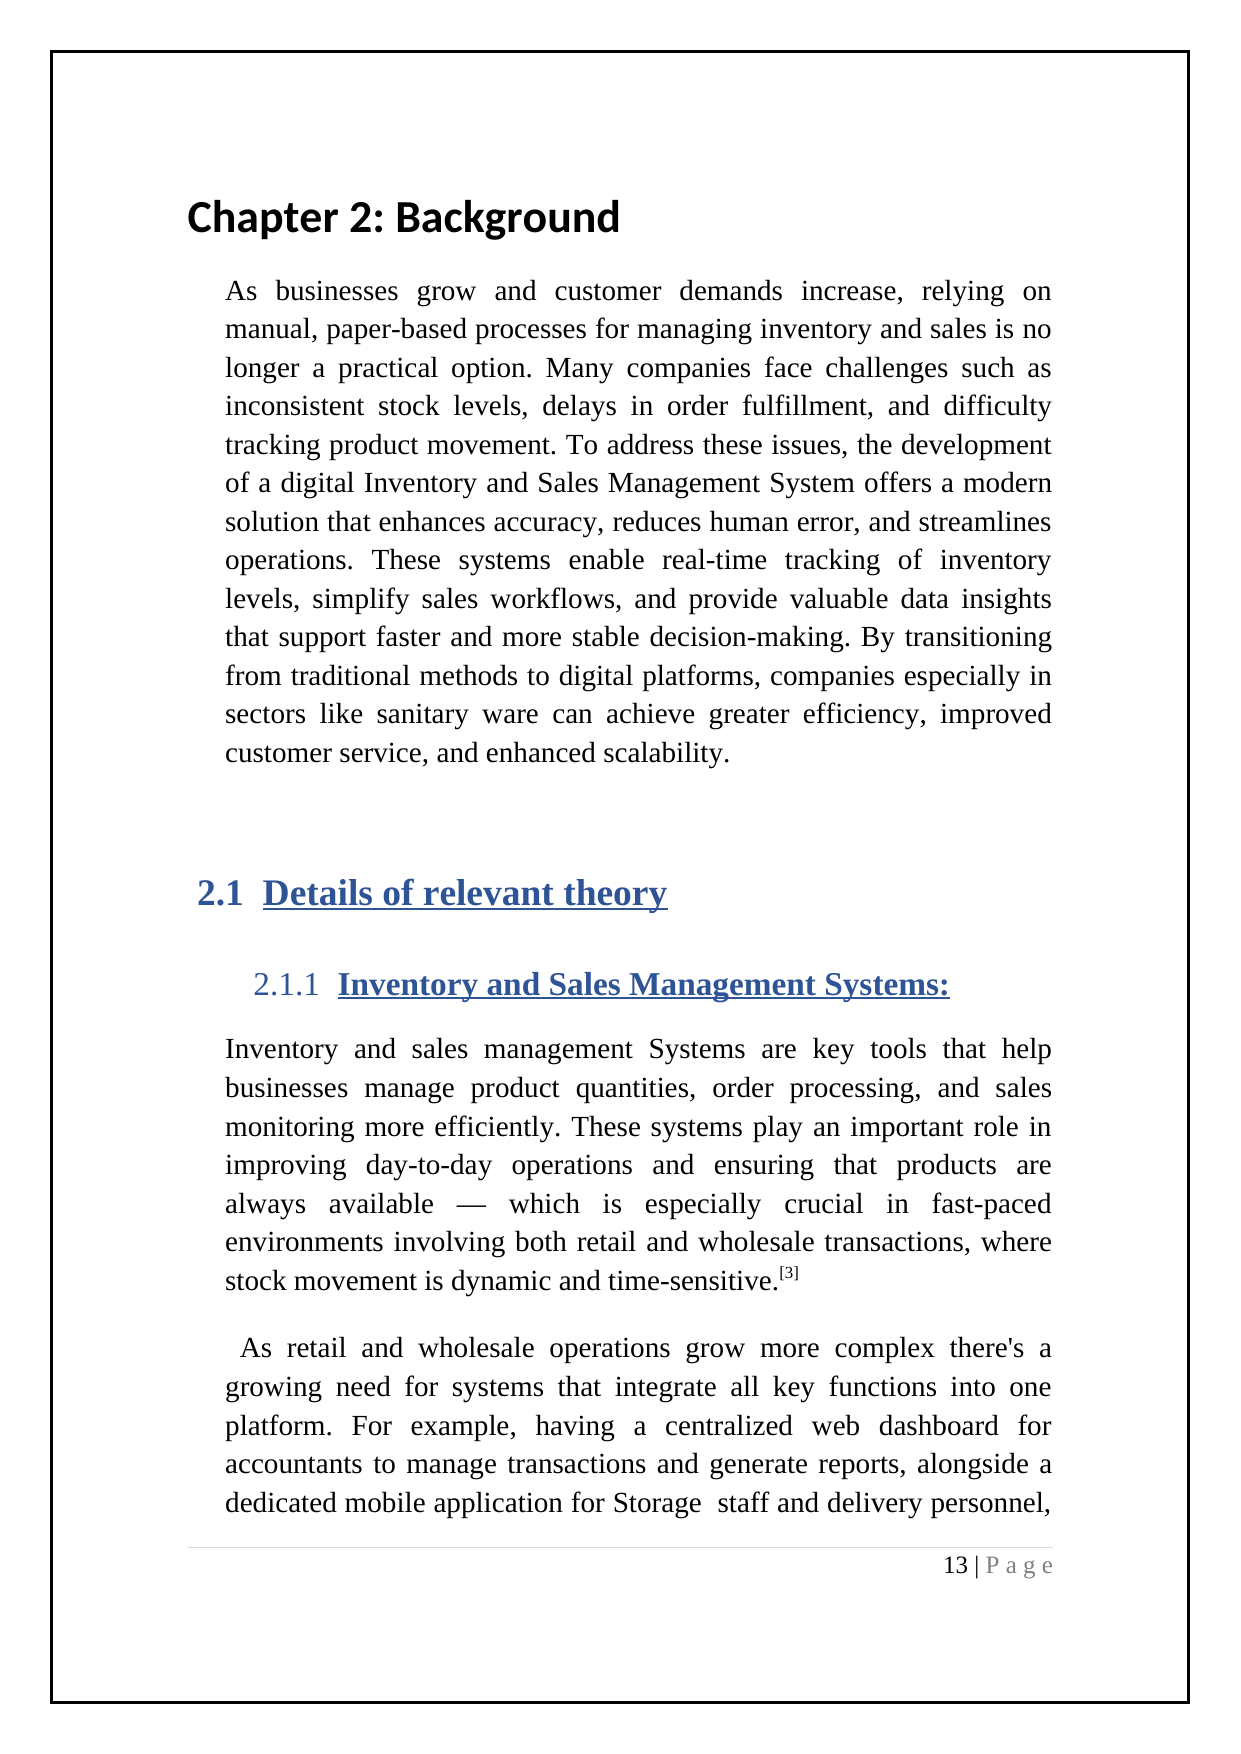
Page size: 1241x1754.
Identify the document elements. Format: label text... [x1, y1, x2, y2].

subtitle Inventory and Sales Management Systems: [253, 964, 1053, 1002]
subtitle Details of relevant theory [197, 871, 1053, 914]
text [225, 1331, 1053, 1518]
subtitle Chapter 2: Background [187, 187, 1053, 243]
text Inventory and sales management Systems are key tools that help businesses manage product quantities, order processing, and sales monitoring more efficiently. These systems play an important role in improving day-to-day operations and ensuring that products are always available — which is especially crucial in fast-paced environments involving both retail and wholesale transactions, where stock movement is dynamic and time-sensitive.[3] [225, 1032, 1053, 1296]
text As businesses grow and customer demands increase, relying on manual, paper-based processes for managing inventory and sales is no longer a practical option. Many companies face challenges such as inconsistent stock levels, delays in order fulfillment, and difficulty tracking product movement. To address these issues, the development of a digital Inventory and Sales Management System offers a modern solution that enhances accuracy, reduces human error, and streamlines operations. These systems enable real-time tracking of inventory levels, simplify sales workflows, and provide valuable data insights that support faster and more stable decision-making. By transitioning from traditional methods to digital platforms, companies especially in sectors like sanitary ware can achieve greater efficiency, improved customer service, and enhanced scalability. [225, 273, 1053, 769]
